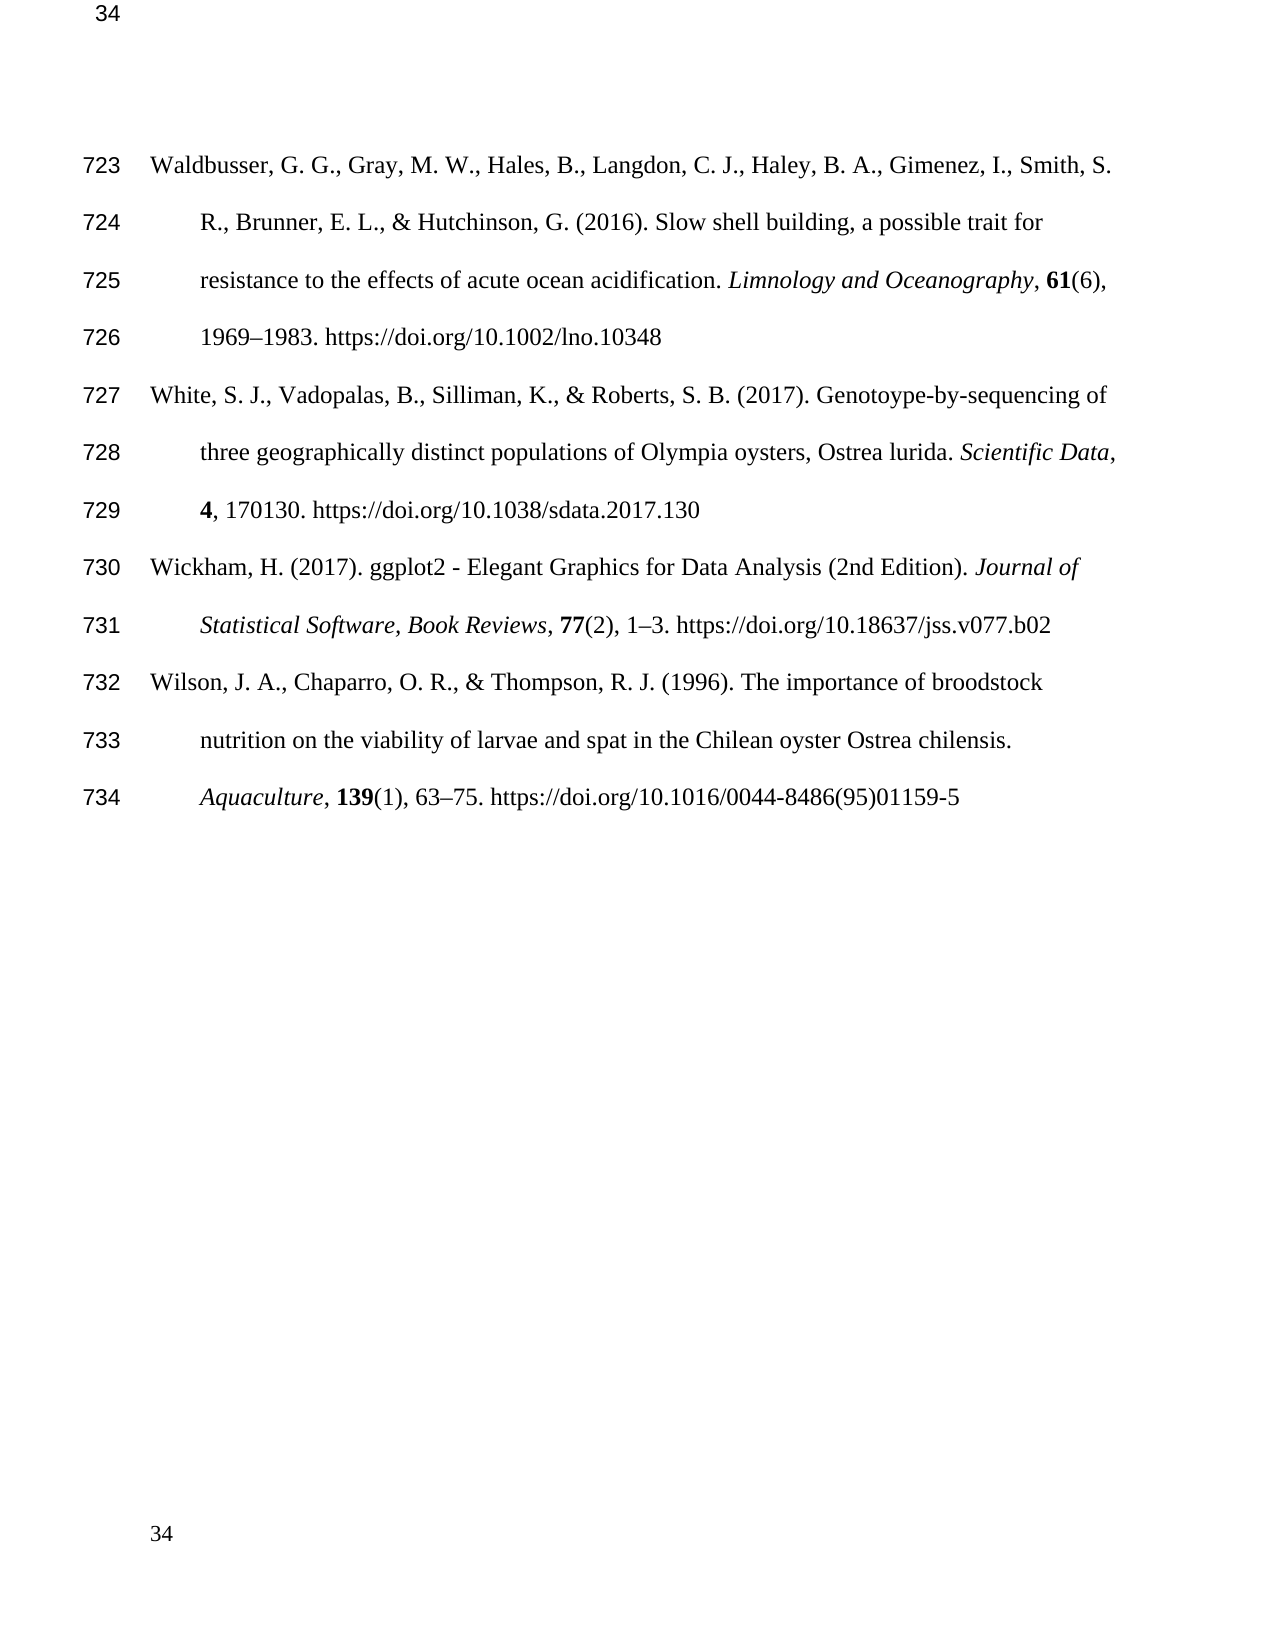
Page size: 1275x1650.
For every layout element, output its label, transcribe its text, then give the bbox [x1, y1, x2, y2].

text Wilson, J. A., Chaparro, O. R., & Thompson, R. J. (1996). The importance of broodstock nutrition on the viability of larvae and spat in the Chilean oyster Ostrea chilensis. Aquaculture, 139(1), 63–75. https://doi.org/10.1016/0044-8486(95)01159-5 [150, 667, 1125, 811]
text Waldbusser, G. G., Gray, M. W., Hales, B., Langdon, C. J., Haley, B. A., Gimenez, I., Smith, S. R., Brunner, E. L., & Hutchinson, G. (2016). Slow shell building, a possible trait for resistance to the effects of acute ocean acidification. Limnology and Oceanography, 61(6), 1969–1983. https://doi.org/10.1002/lno.10348 [150, 150, 1125, 351]
text White, S. J., Vadopalas, B., Silliman, K., & Roberts, S. B. (2017). Genotoype-by-sequencing of three geographically distinct populations of Olympia oysters, Ostrea lurida. Scientific Data, 4, 170130. https://doi.org/10.1038/sdata.2017.130 [150, 380, 1125, 524]
text Wickham, H. (2017). ggplot2 - Elegant Graphics for Data Analysis (2nd Edition). Journal of Statistical Software, Book Reviews, 77(2), 1–3. https://doi.org/10.18637/jss.v077.b02 [150, 552, 1125, 639]
